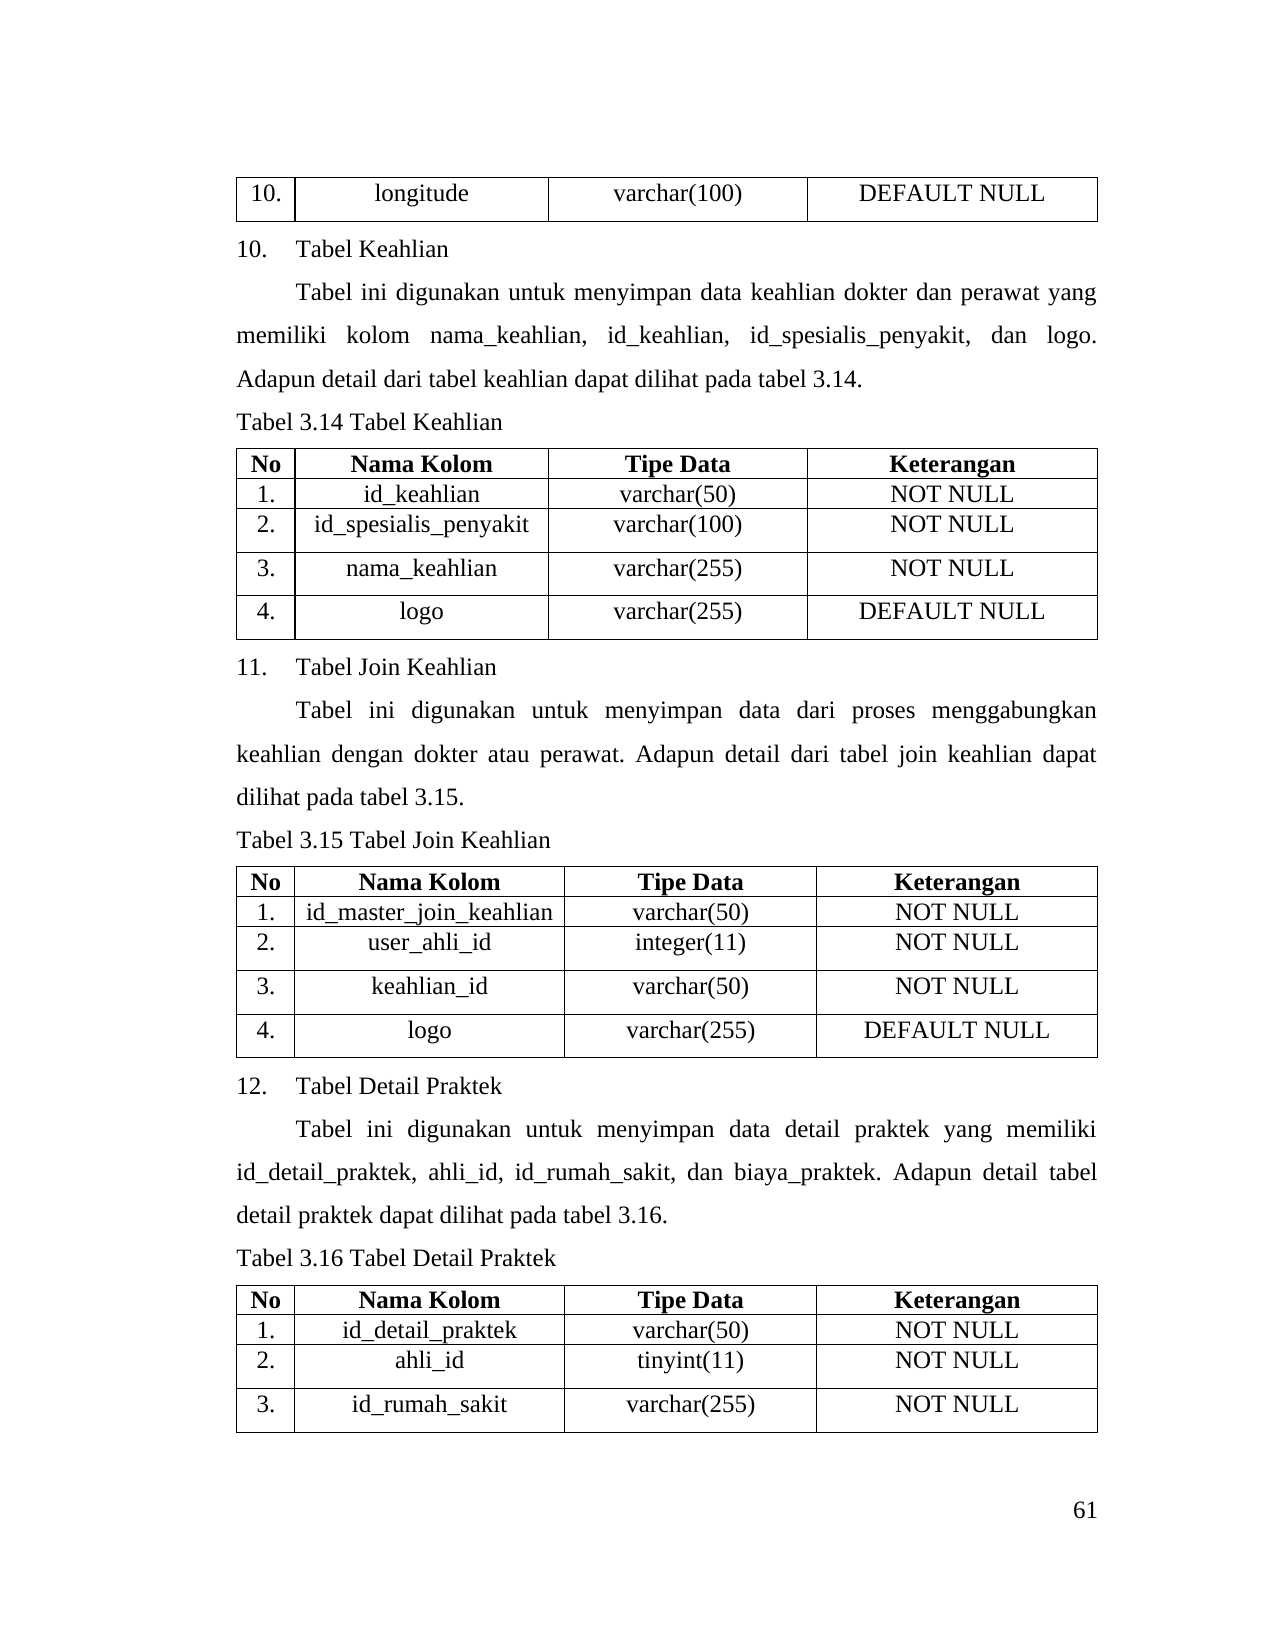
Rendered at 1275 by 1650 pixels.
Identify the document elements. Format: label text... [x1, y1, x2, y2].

table_cell 4. [237, 1015, 294, 1057]
table_cell integer(11) [565, 927, 816, 970]
table_cell varchar(50) [565, 1315, 816, 1344]
text Tabel 3.16 Tabel Detail Praktek [236, 1243, 1098, 1272]
table_header Nama Kolom [295, 1286, 564, 1314]
table_cell 2. [237, 1345, 294, 1388]
table_cell 3. [237, 553, 294, 595]
table_cell longitude [296, 178, 548, 221]
text Tabel 3.15 Tabel Join Keahlian [236, 825, 1098, 854]
table_cell NOT NULL [817, 1389, 1097, 1432]
table_cell varchar(255) [565, 1389, 816, 1432]
text Tabel ini digunakan untuk menyimpan data detail praktek yang memiliki id_detail_praktek, ahli_id, id_rumah_sakit, dan biaya_praktek. Adapun detail tabel detail praktek dapat dilihat pada tabel 3.16. [236, 1114, 1098, 1229]
table_cell ahli_id [295, 1345, 564, 1388]
table_cell id_detail_praktek [295, 1315, 564, 1344]
table_header Nama Kolom [295, 867, 564, 896]
table_header Keterangan [808, 449, 1097, 478]
table_cell NOT NULL [808, 553, 1097, 595]
table_header Keterangan [817, 1286, 1097, 1314]
table_cell varchar(50) [565, 897, 816, 926]
table_cell NOT NULL [808, 509, 1097, 552]
table_cell NOT NULL [808, 479, 1097, 508]
table_header No [237, 449, 294, 478]
table_cell logo [295, 1015, 564, 1057]
table_header No [237, 867, 294, 896]
table_cell DEFAULT NULL [817, 1015, 1097, 1057]
table_header Nama Kolom [296, 449, 548, 478]
table_cell id_keahlian [296, 479, 548, 508]
table_header Tipe Data [565, 1286, 816, 1314]
list Tabel Keahlian [236, 234, 1098, 263]
table_cell varchar(50) [549, 479, 807, 508]
table_cell NOT NULL [817, 927, 1097, 970]
table_cell 3. [237, 1389, 294, 1432]
table_cell DEFAULT NULL [808, 178, 1097, 221]
text Tabel 3.14 Tabel Keahlian [236, 407, 1098, 436]
table_cell id_master_join_keahlian [295, 897, 564, 926]
list Tabel ini digunakan untuk menyimpan data keahlian dokter dan perawat yang memiliki kolom nama_keahlian, id_keahlian, id_spesialis_penyakit, dan logo. Adapun detail dari tabel keahlian dapat dilihat pada tabel 3.14. [236, 277, 1098, 392]
table_cell 3. [237, 971, 294, 1014]
table_cell id_rumah_sakit [295, 1389, 564, 1432]
table_header No [237, 1286, 294, 1314]
table_cell 10. [237, 178, 294, 221]
table_cell varchar(50) [565, 971, 816, 1014]
table_header Keterangan [817, 867, 1097, 896]
table_header Tipe Data [565, 867, 816, 896]
table_cell 2. [237, 509, 294, 552]
table_cell 4. [237, 596, 294, 639]
table_cell tinyint(11) [565, 1345, 816, 1388]
table_header Tipe Data [549, 449, 807, 478]
table_cell user_ahli_id [295, 927, 564, 970]
table_cell varchar(100) [549, 509, 807, 552]
list Tabel Join Keahlian [236, 652, 1098, 681]
table_cell 1. [237, 897, 294, 926]
table_cell varchar(100) [549, 178, 807, 221]
table_cell keahlian_id [295, 971, 564, 1014]
table_cell 2. [237, 927, 294, 970]
table_cell varchar(255) [549, 596, 807, 639]
list Tabel ini digunakan untuk menyimpan data dari proses menggabungkan keahlian dengan dokter atau perawat. Adapun detail dari tabel join keahlian dapat dilihat pada tabel 3.15. [236, 696, 1098, 811]
table_cell 1. [237, 1315, 294, 1344]
table_cell NOT NULL [817, 1315, 1097, 1344]
table_cell id_spesialis_penyakit [296, 509, 548, 552]
table_cell varchar(255) [565, 1015, 816, 1057]
table_cell DEFAULT NULL [808, 596, 1097, 639]
table_cell 1. [237, 479, 294, 508]
table_cell NOT NULL [817, 971, 1097, 1014]
table_cell logo [296, 596, 548, 639]
table_cell varchar(255) [549, 553, 807, 595]
table_cell NOT NULL [817, 897, 1097, 926]
list Tabel Detail Praktek [236, 1071, 1098, 1099]
table_cell nama_keahlian [296, 553, 548, 595]
table_cell NOT NULL [817, 1345, 1097, 1388]
